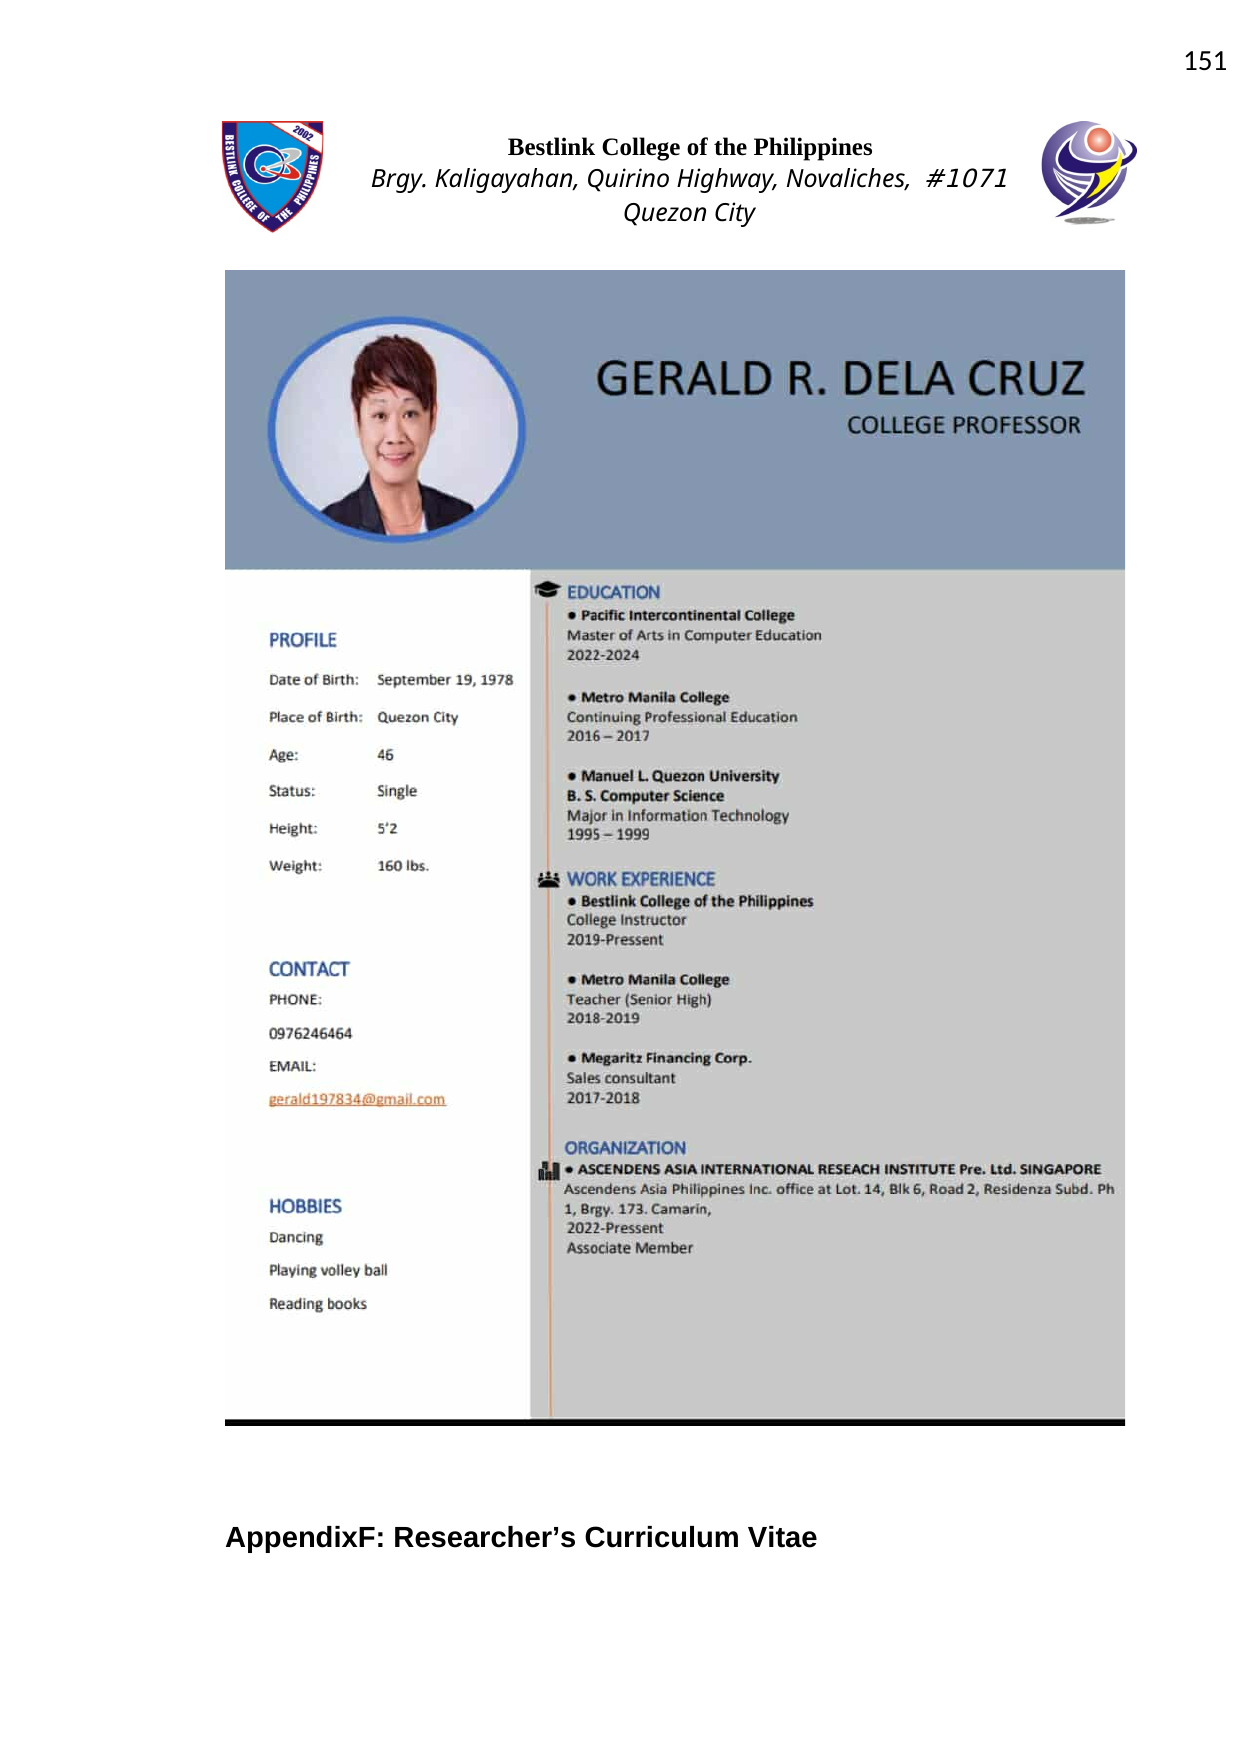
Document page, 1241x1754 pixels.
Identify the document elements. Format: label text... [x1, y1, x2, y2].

picture [1041, 121, 1137, 225]
text AppendixF: Researcher’s Curriculum Vitae [225, 1520, 1090, 1554]
picture [225, 270, 1125, 1426]
picture [221, 121, 324, 233]
